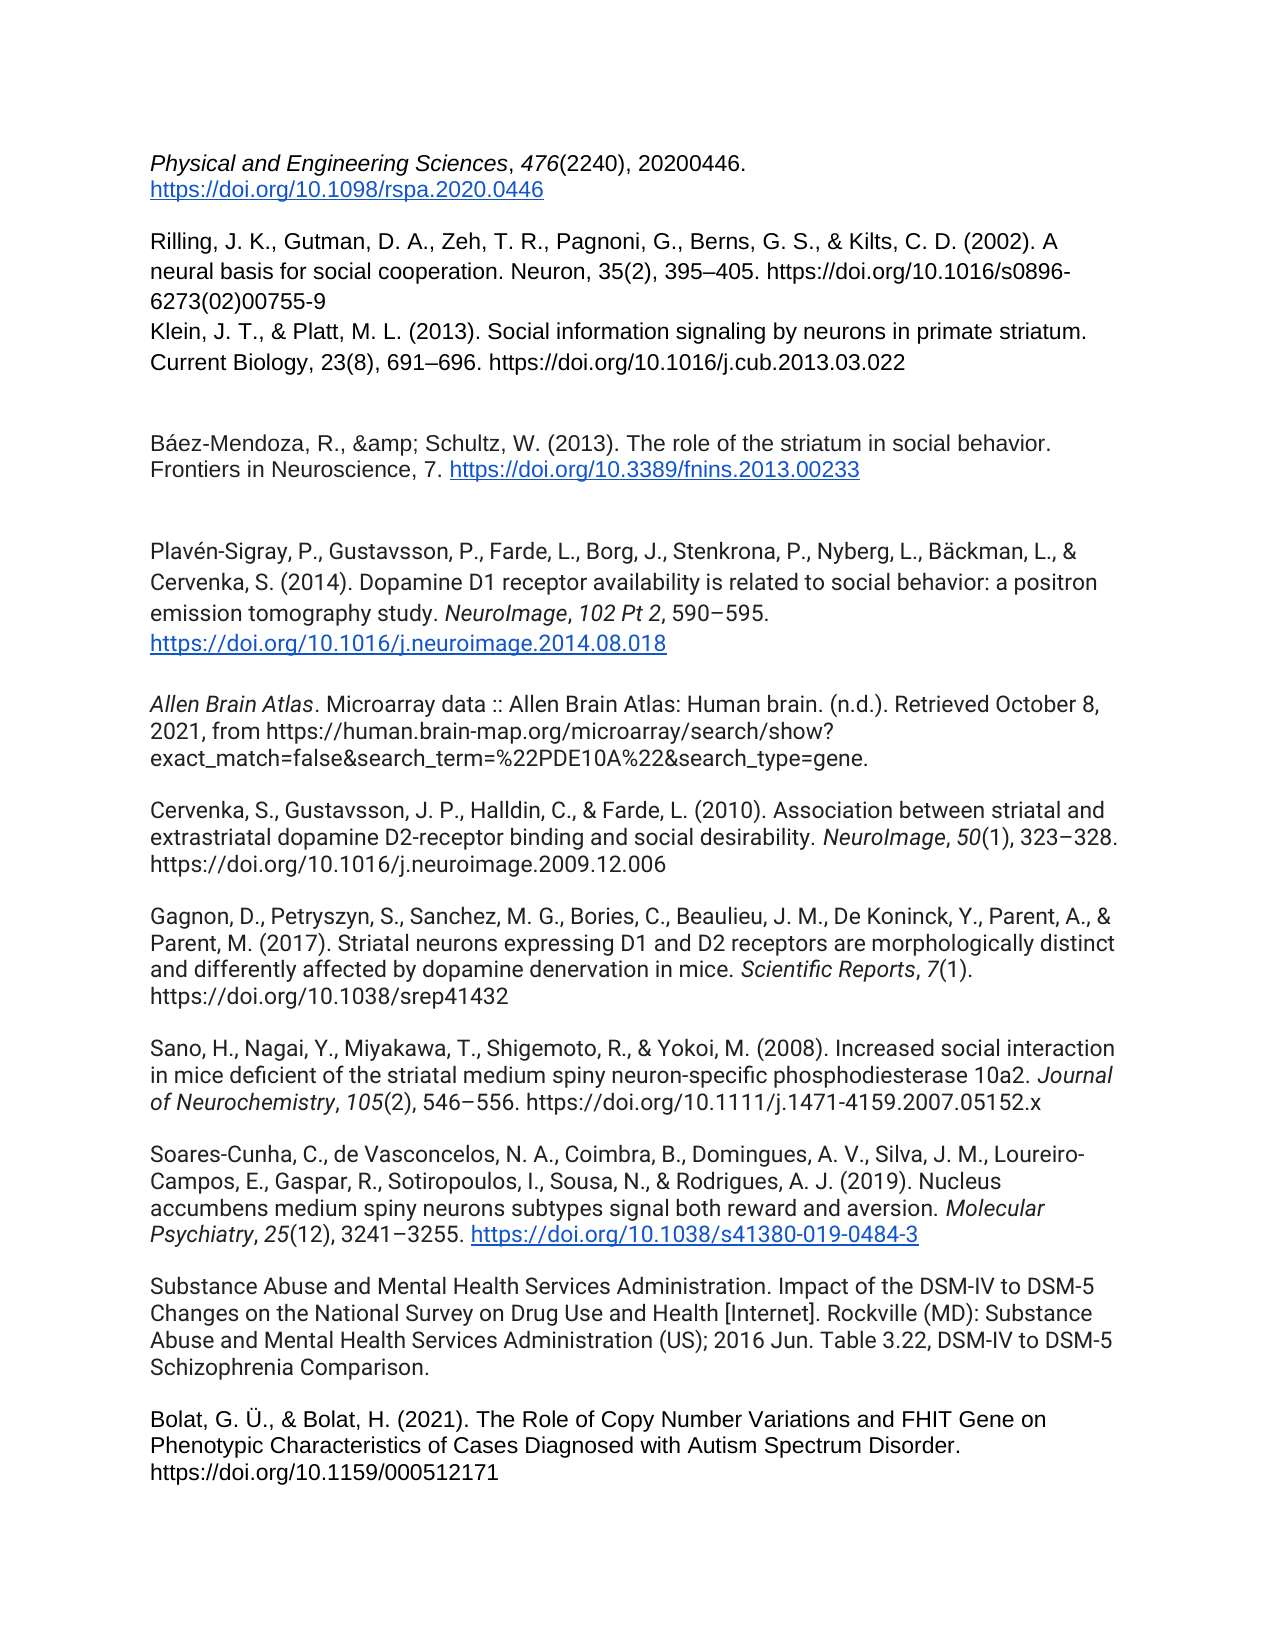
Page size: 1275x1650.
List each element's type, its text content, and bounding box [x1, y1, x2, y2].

text Plavén-Sigray, P., Gustavsson, P., Farde, L., Borg, J., Stenkrona, P., Nyberg, L., Bäckman, L., & Cervenka, S. (2014). Dopamine D1 receptor availability is related to social behavior: a positron emission tomography study. NeuroImage, 102 Pt 2, 590–595. https://doi.org/10.1016/j.neuroimage.2014.08.018 [150, 538, 1125, 657]
text Soares-Cunha, C., de Vasconcelos, N. A., Coimbra, B., Domingues, A. V., Silva, J. M., Loureiro-Campos, E., Gaspar, R., Sotiropoulos, I., Sousa, N., & Rodrigues, A. J. (2019). Nucleus accumbens medium spiny neurons subtypes signal both reward and aversion. Molecular Psychiatry, 25(12), 3241–3255. https://doi.org/10.1038/s41380-019-0484-3 [919, 1141, 1125, 1248]
text Klein, J. T., & Platt, M. L. (2013). Social information signaling by neurons in primate striatum. Current Biology, 23(8), 691–696. https://doi.org/10.1016/j.cub.2013.03.022 [150, 318, 1125, 375]
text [150, 150, 1125, 203]
text Cervenka, S., Gustavsson, J. P., Halldin, C., & Farde, L. (2010). Association between striatal and extrastriatal dopamine D2-receptor binding and social desirability. NeuroImage, 50(1), 323–328. https://doi.org/10.1016/j.neuroimage.2009.12.006 [667, 797, 1125, 878]
text Gagnon, D., Petryszyn, S., Sanchez, M. G., Bories, C., Beaulieu, J. M., De Koninck, Y., Parent, A., & Parent, M. (2017). Striatal neurons expressing D1 and D2 receptors are morphologically distinct and differently affected by dopamine denervation in mice. Scientific Reports, 7(1). https://doi.org/10.1038/srep41432 [150, 903, 1125, 1010]
text Rilling, J. K., Gutman, D. A., Zeh, T. R., Pagnoni, G., Berns, G. S., & Kilts, C. D. (2002). A neural basis for social cooperation. Neuron, 35(2), 395–405. https://doi.org/10.1016/s0896-6273(02)00755-9 [150, 228, 1125, 314]
text Substance Abuse and Mental Health Services Administration. Impact of the DSM-IV to DSM-5 Changes on the National Survey on Drug Use and Health [Internet]. Rockville (MD): Substance Abuse and Mental Health Services Administration (US); 2016 Jun. Table 3.22, DSM-IV to DSM-5 Schizophrenia Comparison. [150, 1273, 1125, 1381]
text Bolat, G. Ü., & Bolat, H. (2021). The Role of Copy Number Variations and FHIT Gene on Phenotypic Characteristics of Cases Diagnosed with Autism Spectrum Disorder. https://doi.org/10.1159/000512171 [150, 1406, 1125, 1485]
text Allen Brain Atlas. Microarray data :: Allen Brain Atlas: Human brain. (n.d.). Retrieved October 8, 2021, from https://human.brain-map.org/microarray/search/show?exact_match=false&search_term=%22PDE10A%22&search_type=gene. [150, 692, 1125, 772]
text Báez-Mendoza, R., &amp; Schultz, W. (2013). The role of the striatum in social behavior. Frontiers in Neuroscience, 7. https://doi.org/10.3389/fnins.2013.00233 [150, 430, 1125, 483]
